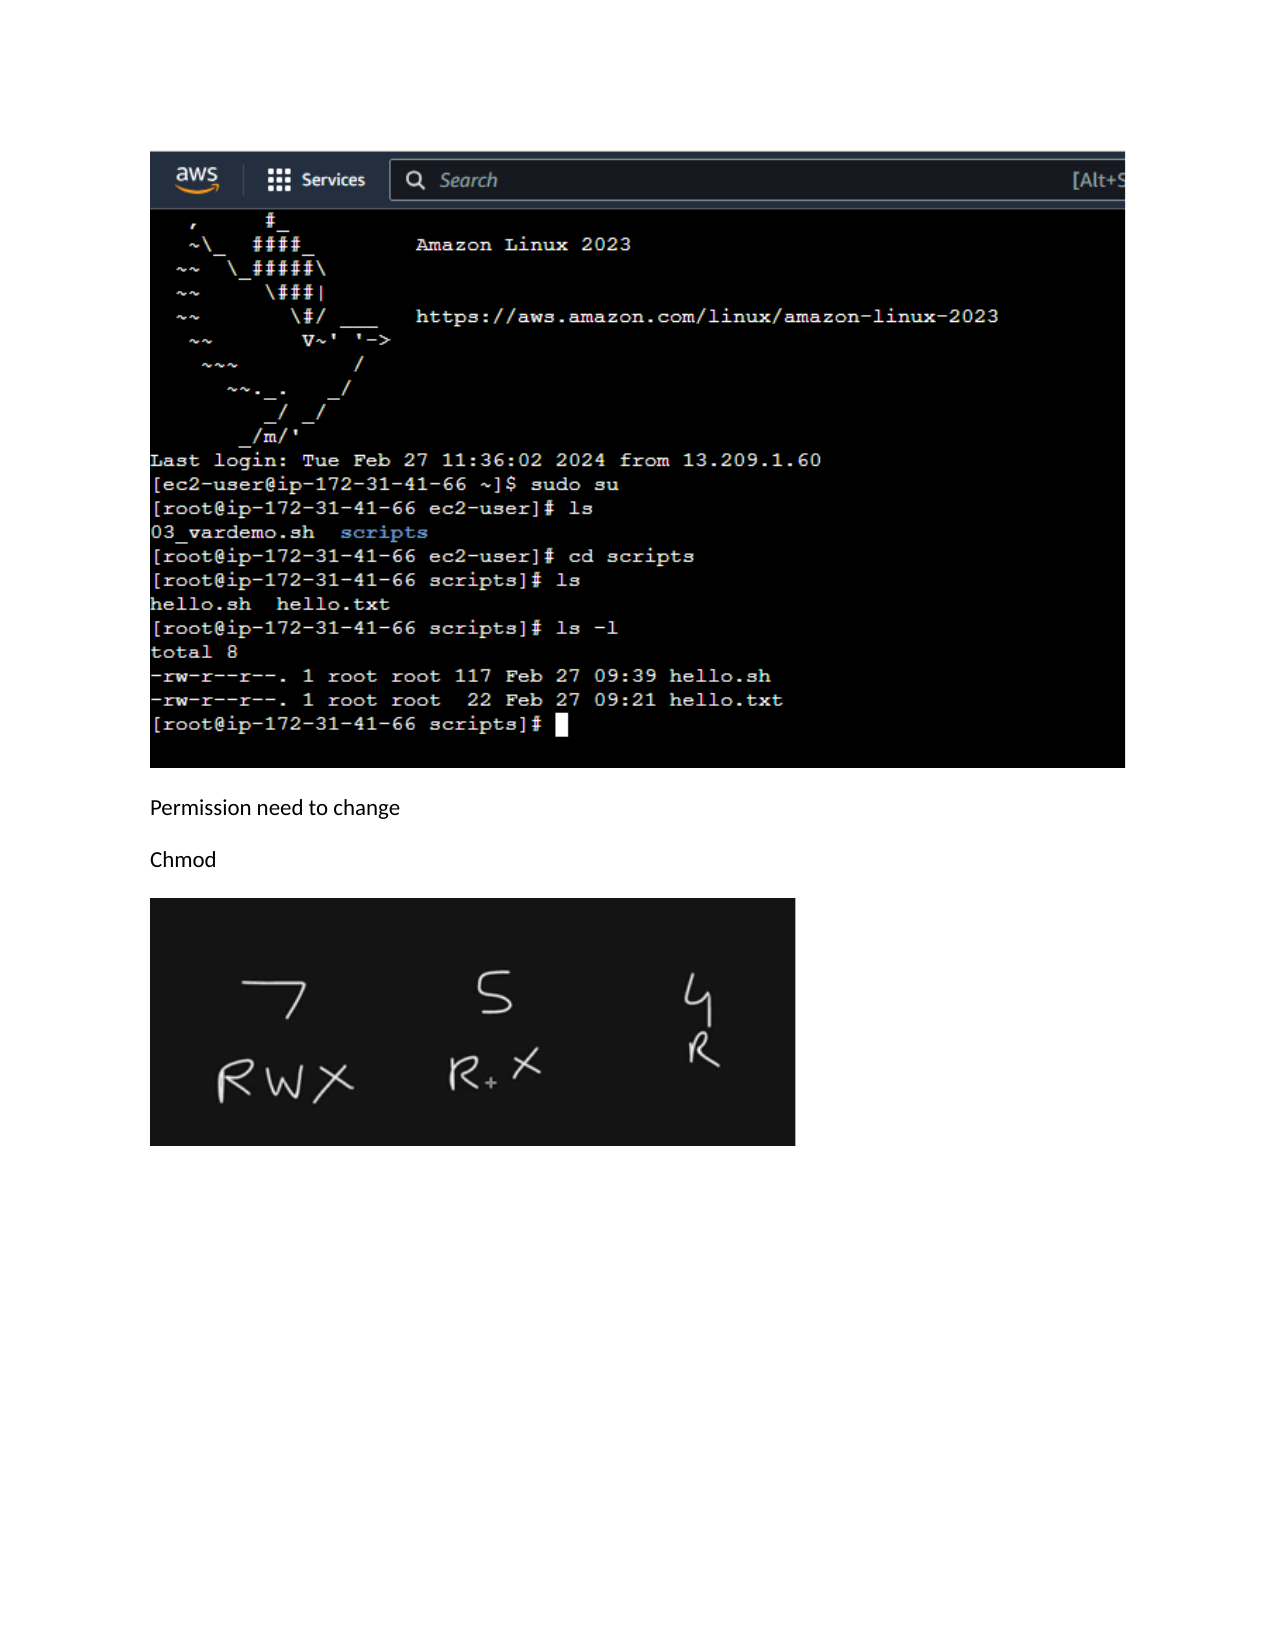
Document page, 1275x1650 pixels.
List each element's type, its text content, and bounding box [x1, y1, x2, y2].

text Chmod [150, 846, 1125, 874]
text Permission need to change [150, 793, 1125, 821]
picture [150, 150, 1125, 768]
picture [150, 898, 796, 1146]
